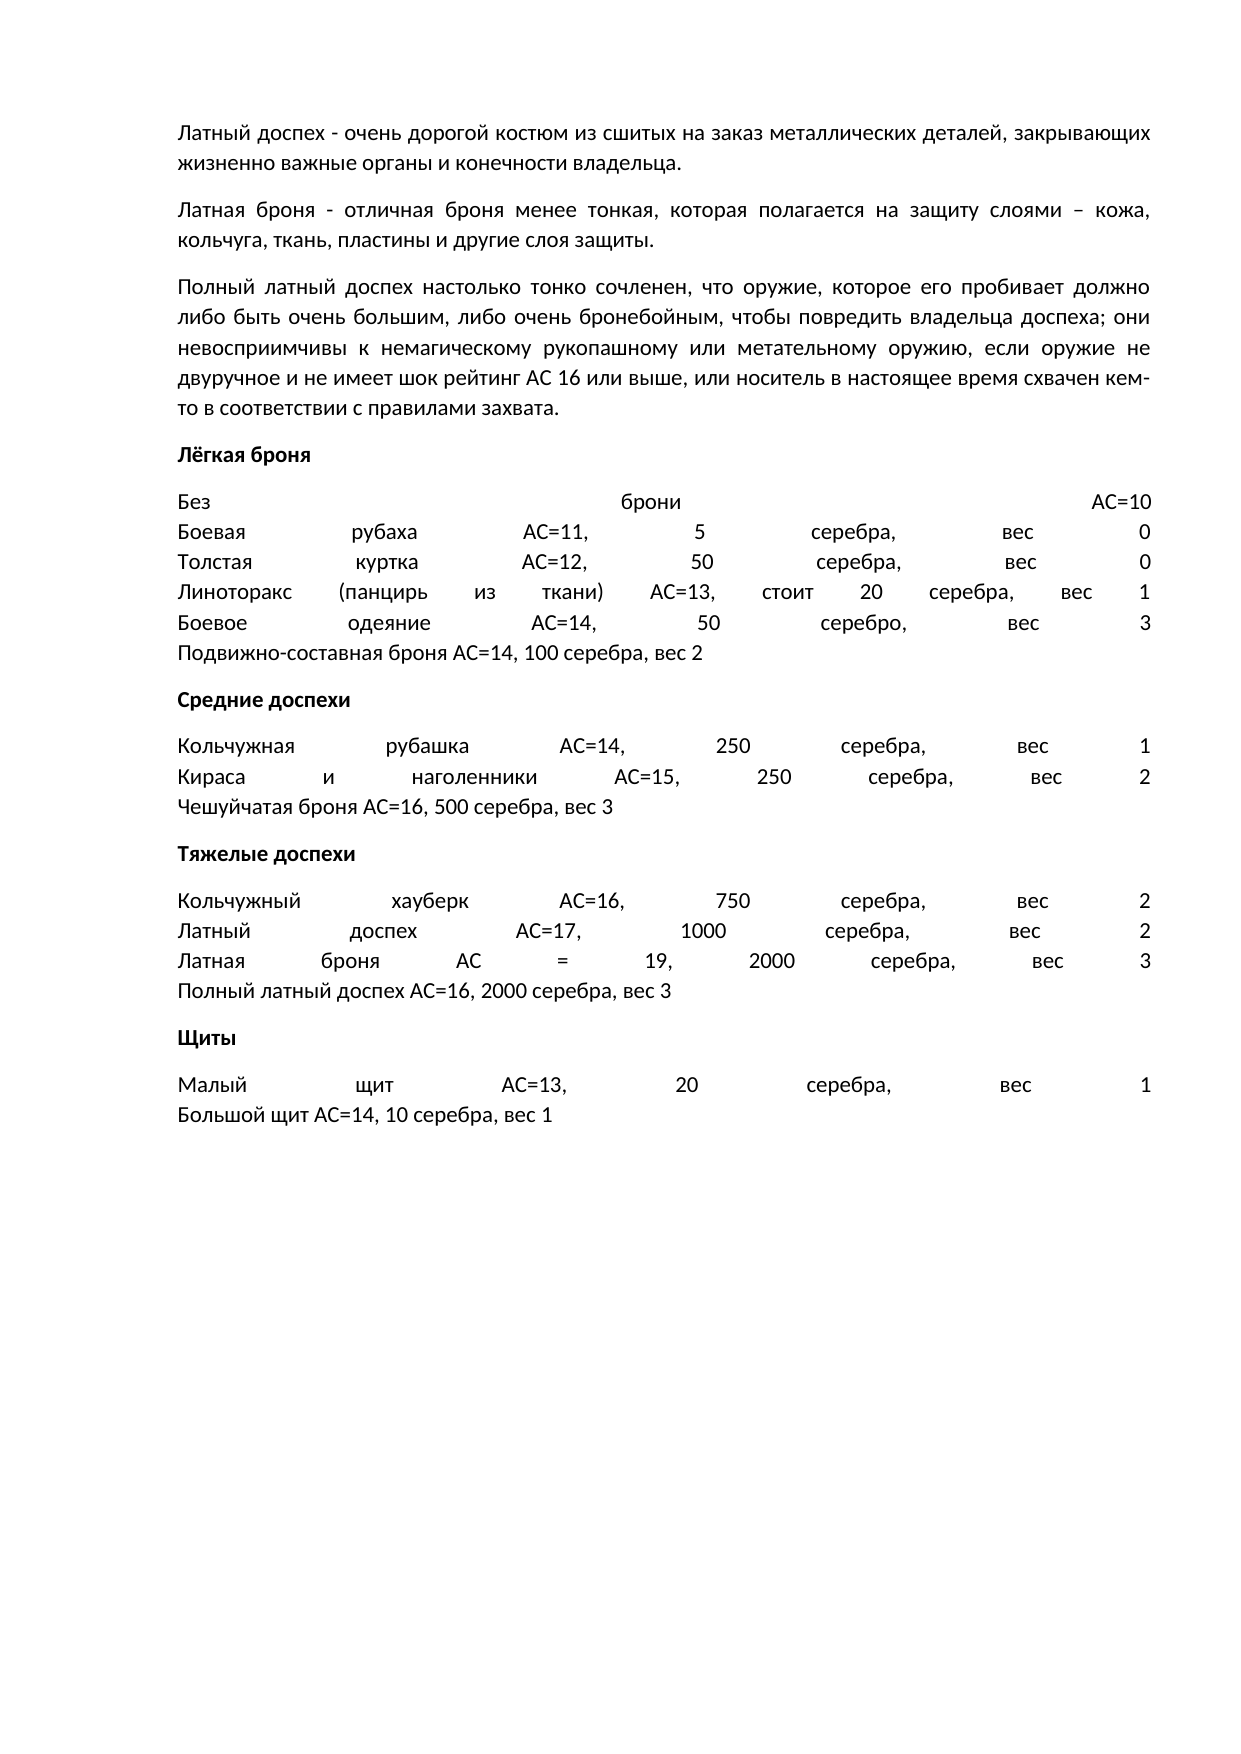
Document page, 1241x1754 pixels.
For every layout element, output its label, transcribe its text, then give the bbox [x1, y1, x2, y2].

text Щиты [177, 1023, 1152, 1051]
text Латная броня - отличная броня менее тонкая, которая полагается на защиту слоями – кожа, кольчуга, ткань, пластины и другие слоя защиты. [177, 195, 1152, 253]
text Без брони АС=10 Боевая рубаха АС=11, 5 серебра, вес 0 Толстая куртка АС=12, 50 серебра, вес 0 Линоторакс (панцирь из ткани) АС=13, стоит 20 серебра, вес 1 Боевое одеяние АС=14, 50 серебро, вес 3 Подвижно-составная броня АС=14, 100 серебра, вес 2 [177, 487, 1152, 666]
text Средние доспехи [177, 685, 1152, 713]
text Малый щит АС=13, 20 серебра, вес 1 Большой щит АС=14, 10 серебра, вес 1 [177, 1070, 1152, 1128]
text Лёгкая броня [177, 440, 1152, 468]
text Латный доспех - очень дорогой костюм из сшитых на заказ металлических деталей, закрывающих жизненно важные органы и конечности владельца. [177, 118, 1152, 176]
text Кольчужная рубашка АС=14, 250 серебра, вес 1 Кираса и наголенники АС=15, 250 серебра, вес 2 Чешуйчатая броня АС=16, 500 серебра, вес 3 [177, 732, 1152, 820]
text Полный латный доспех настолько тонко сочленен, что оружие, которое его пробивает должно либо быть очень большим, либо очень бронебойным, чтобы повредить владельца доспеха; они невосприимчивы к немагическому рукопашному или метательному оружию, если оружие не двуручное и не имеет шок рейтинг AC 16 или выше, или носитель в настоящее время схвачен кем-то в соответствии с правилами захвата. [177, 272, 1152, 421]
text Тяжелые доспехи [177, 839, 1152, 867]
text Кольчужный хауберк АС=16, 750 серебра, вес 2 Латный доспех АС=17, 1000 серебра, вес 2 Латная броня АС = 19, 2000 серебра, вес 3 Полный латный доспех АС=16, 2000 серебра, вес 3 [177, 886, 1152, 1004]
